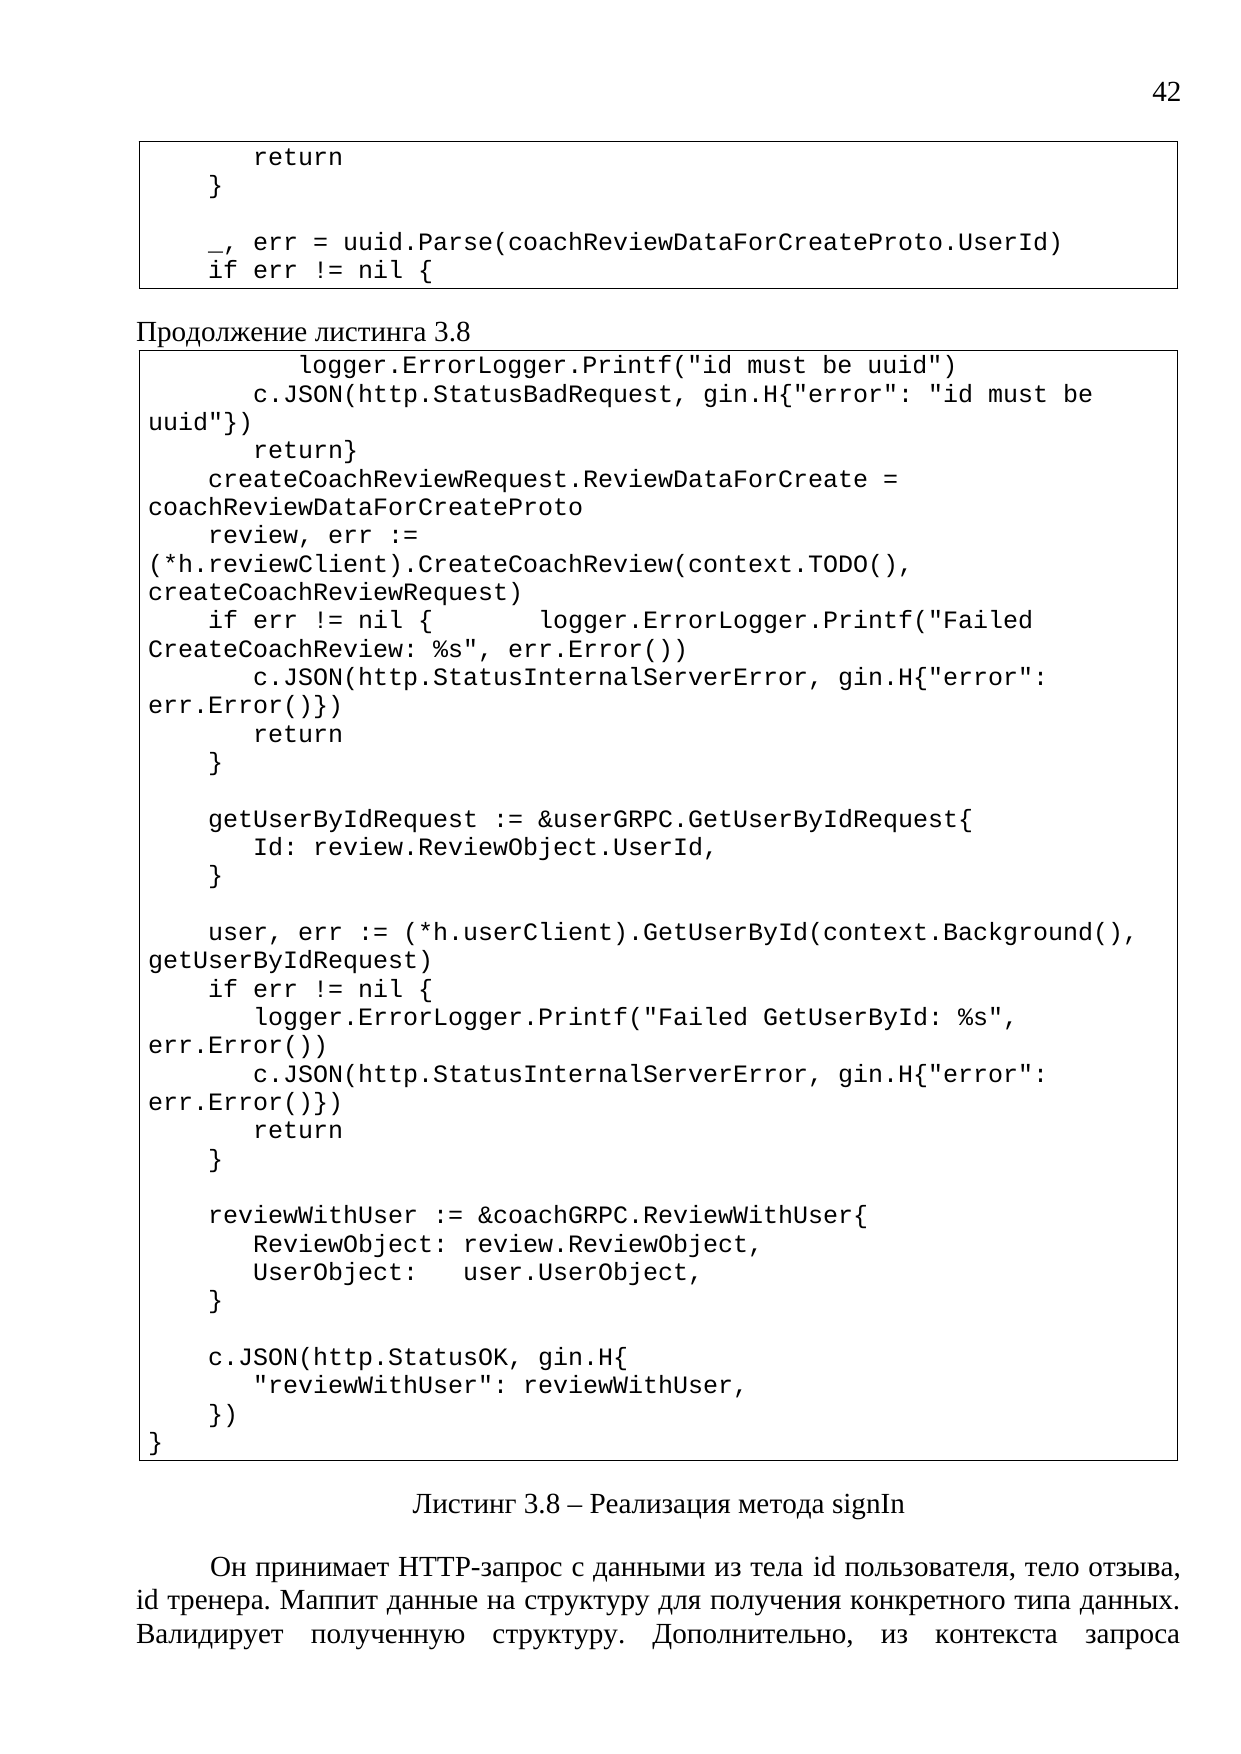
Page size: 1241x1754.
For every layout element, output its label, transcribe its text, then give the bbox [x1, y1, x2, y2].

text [136, 1549, 1181, 1649]
text logger.ErrorLogger.Printf("id must be uuid") c.JSON(http.StatusBadRequest, gin.H{"error": "id must be uuid"}) return} createCoachReviewRequest.ReviewDataForCreate = coachReviewDataForCreateProto review, err := (*h.reviewClient).CreateCoachReview(context.TODO(), createCoachReviewRequest) if err != nil { logger.ErrorLogger.Printf("Failed CreateCoachReview: %s", err.Error()) c.JSON(http.StatusInternalServerError, gin.H{"error": err.Error()}) return } getUserByIdRequest := &userGRPC.GetUserByIdRequest{ Id: review.ReviewObject.UserId, } user, err := (*h.userClient).GetUserById(context.Background(), getUserByIdRequest) if err != nil { logger.ErrorLogger.Printf("Failed GetUserById: %s", err.Error()) c.JSON(http.StatusInternalServerError, gin.H{"error": err.Error()}) return } reviewWithUser := &coachGRPC.ReviewWithUser{ ReviewObject: review.ReviewObject, UserObject: user.UserObject, } c.JSON(http.StatusOK, gin.H{ "reviewWithUser": reviewWithUser, }) } [140, 351, 1177, 1460]
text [140, 142, 1177, 288]
text Листинг 3.8 – Реализация метода signIn [136, 1486, 1181, 1520]
text Продолжение листинга 3.8 [136, 314, 1181, 347]
